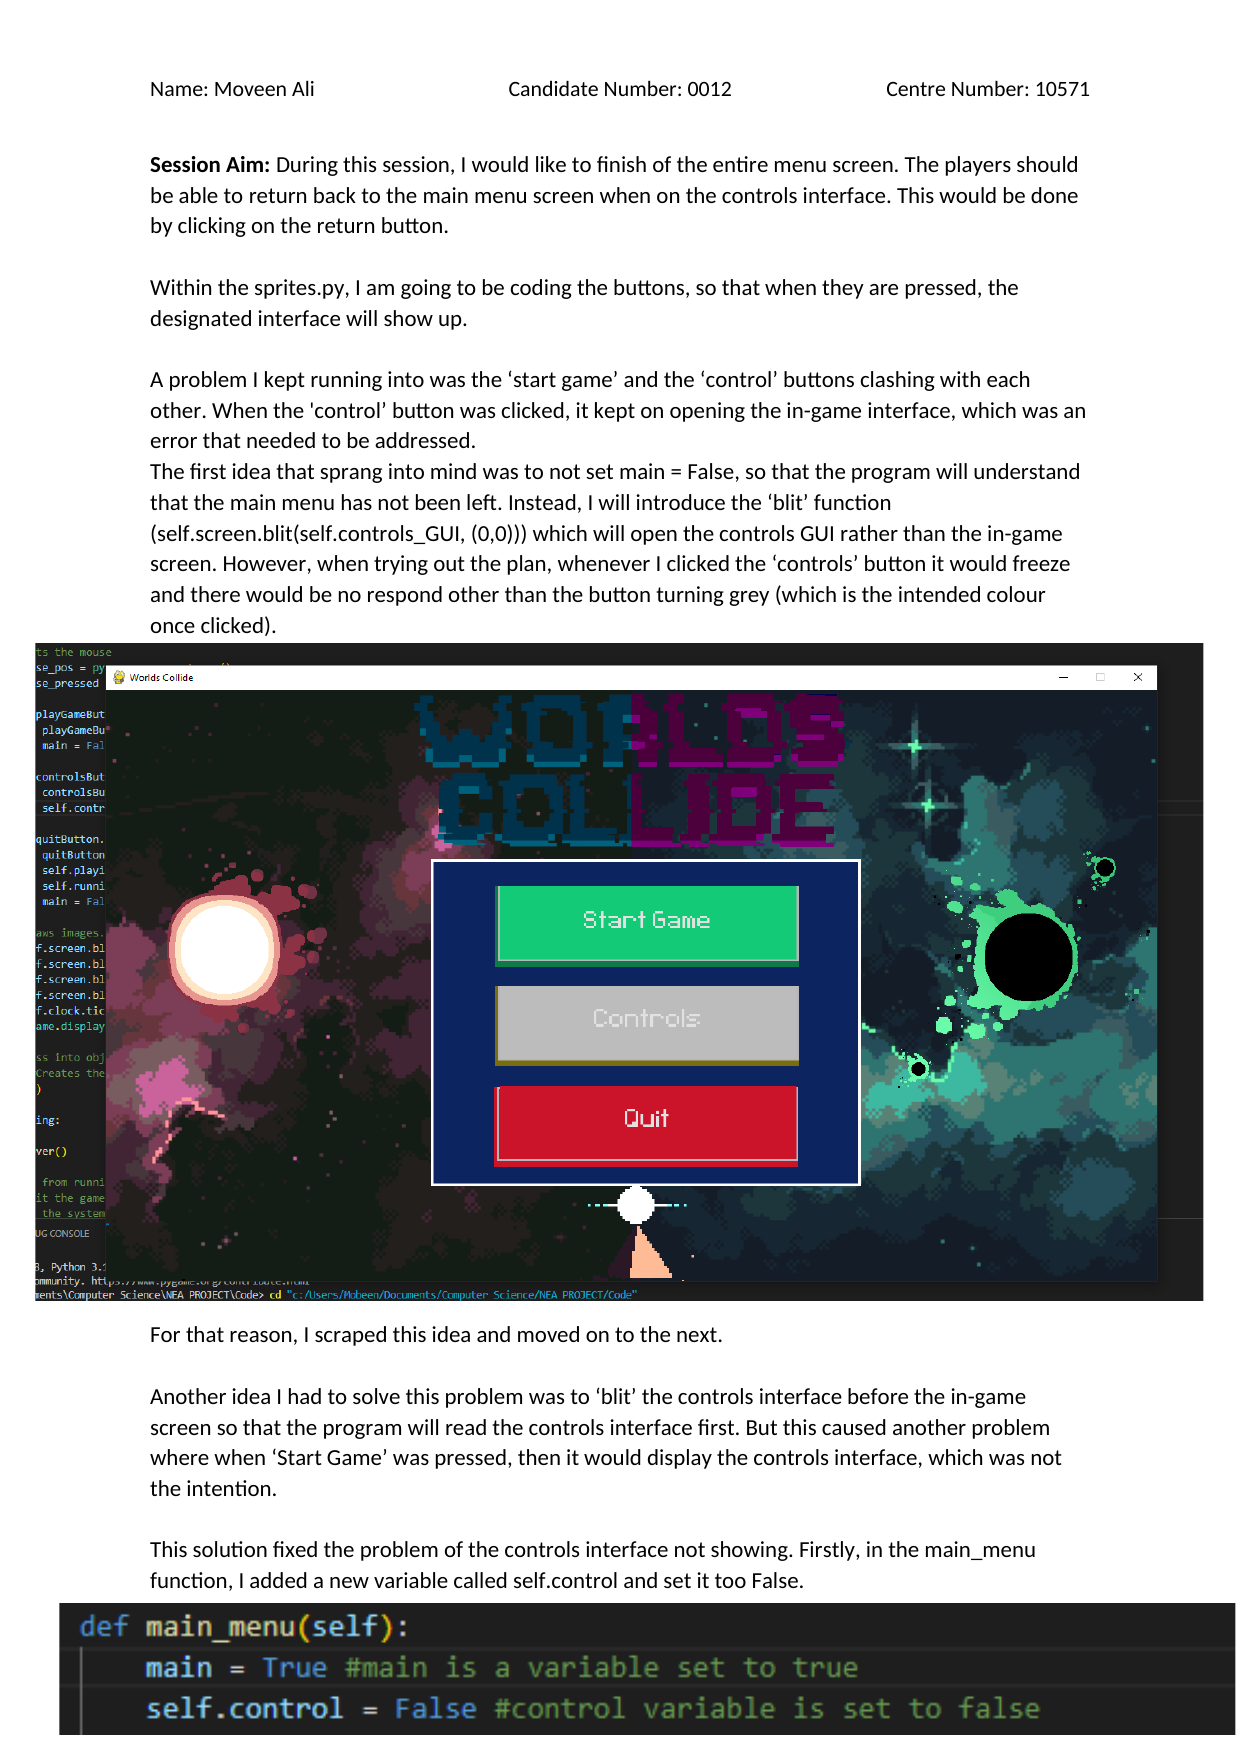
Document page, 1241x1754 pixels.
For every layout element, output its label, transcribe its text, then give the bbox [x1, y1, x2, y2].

picture [34, 643, 1204, 1301]
text Session Aim: During this session, I would like to finish of the entire menu screen. The players should be able to return back to the main menu screen when on the controls interface. This would be done by clicking on the return button. [150, 150, 1090, 239]
text For that reason, I scraped this idea and moved on to the next. [150, 1301, 1090, 1348]
picture [57, 1603, 1236, 1734]
text A problem I kept running into was the ‘start game’ and the ‘control’ buttons clashing with each other. When the 'control’ button was clicked, it kept on opening the in-game interface, which was an error that needed to be addressed. [150, 365, 1090, 454]
text Another idea I had to solve this problem was to ‘blit’ the controls interface before the in-game screen so that the program will read the controls interface first. But this caused another problem where when ‘Start Game’ was pressed, then it would display the controls interface, which was not the intention. [150, 1382, 1090, 1502]
text This solution fixed the problem of the controls interface not showing. Firstly, in the main_menu function, I added a new variable called self.control and set it too False. [150, 1536, 1090, 1594]
text The first idea that sprang into mind was to not set main = False, so that the program will understand that the main menu has not been left. Instead, I will introduce the ‘blit’ function (self.screen.blit(self.controls_GUI, (0,0))) which will open the controls GUI rather than the in-game screen. However, when trying out the plan, whenever I clicked the ‘controls’ button it would freeze and there would be no respond other than the button turning grey (which is the intended colour once clicked). [150, 457, 1090, 639]
text Within the sprites.py, I am going to be coding the buttons, so that when they are pressed, the designated interface will show up. [150, 273, 1090, 332]
